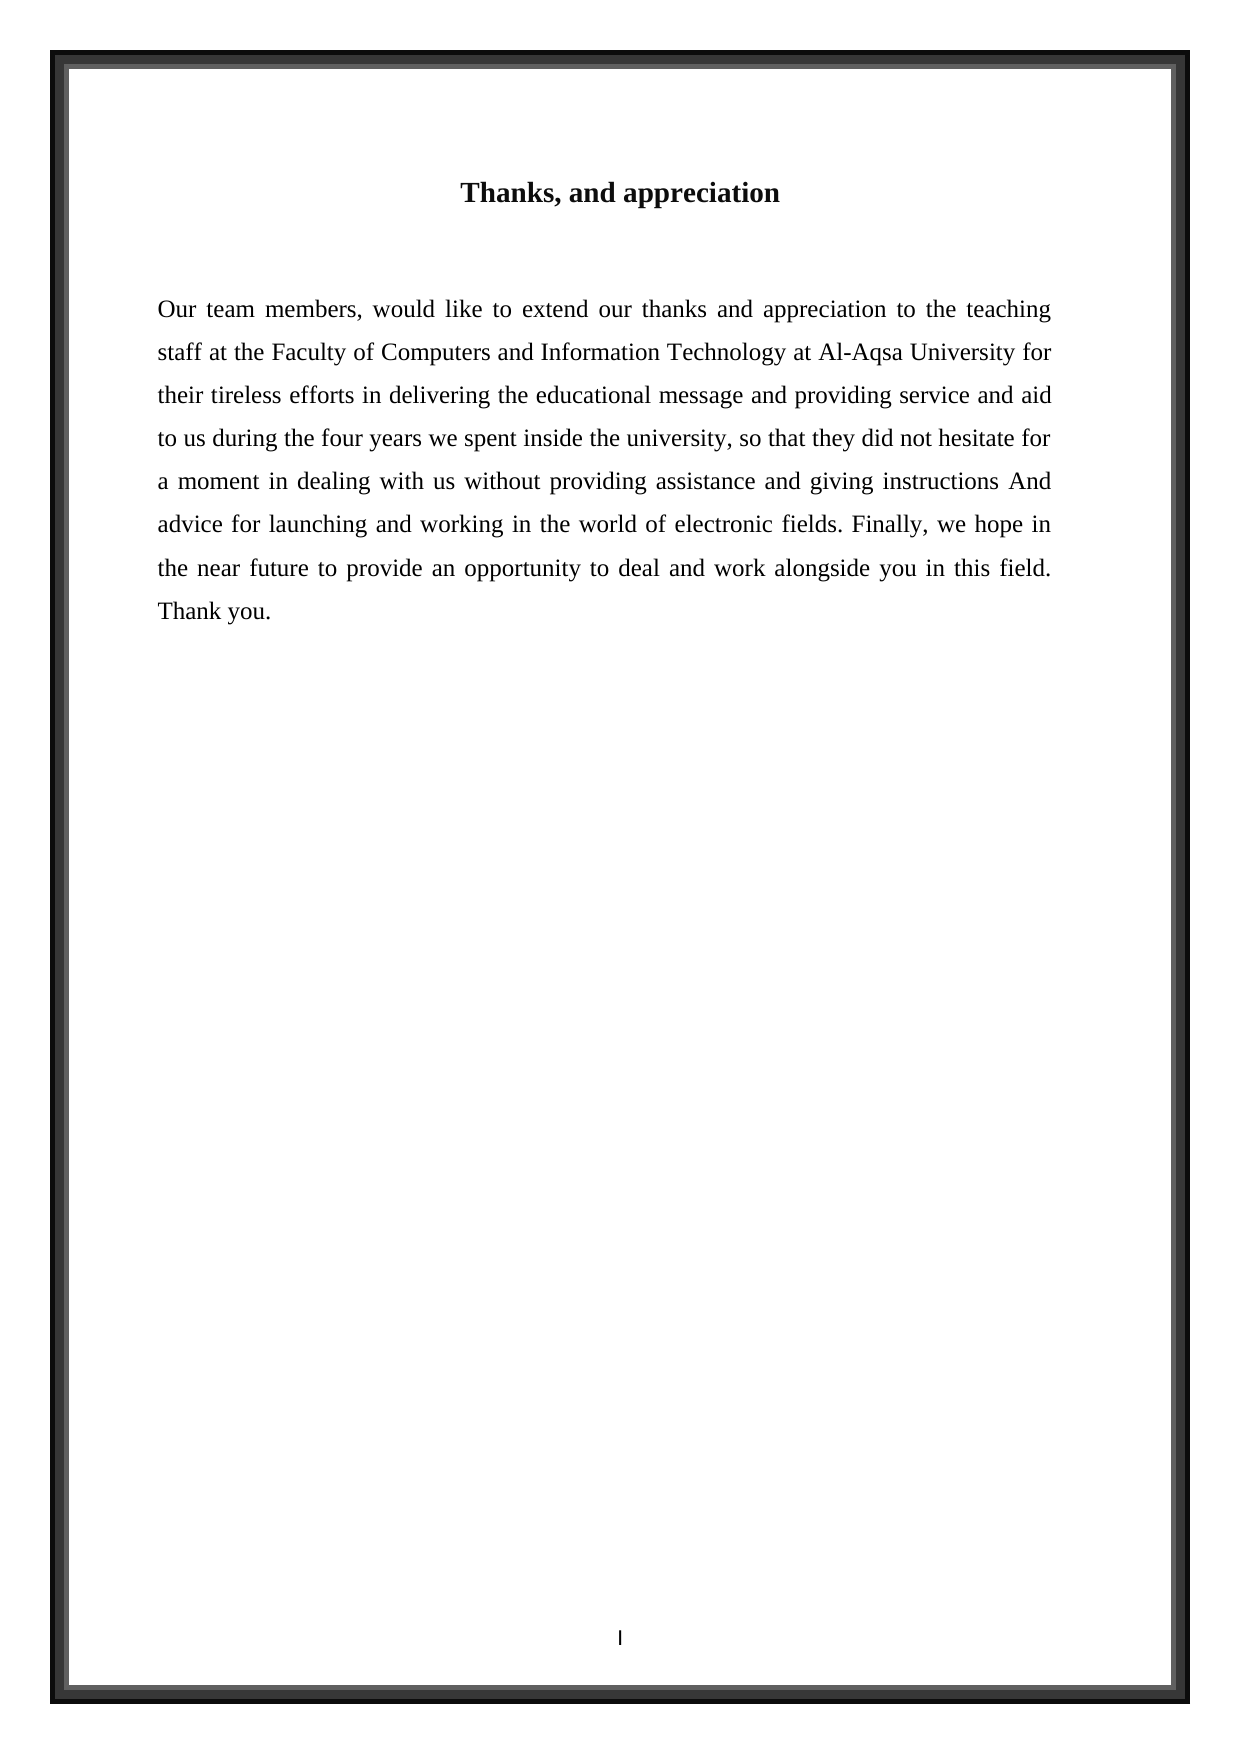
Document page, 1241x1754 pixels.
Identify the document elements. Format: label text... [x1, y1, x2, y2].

text Our team members, would like to extend our thanks and appreciation to the teaching staff at the Faculty of Computers and Information Technology at Al-Aqsa University for their tireless efforts in delivering the educational message and providing service and aid to us during the four years we spent inside the university, so that they did not hesitate for a moment in dealing with us without providing assistance and giving instructions And advice for launching and working in the world of electronic fields. Finally, we hope in the near future to provide an opportunity to deal and work alongside you in this field. Thank you. [157, 294, 1053, 624]
subtitle Thanks, and appreciation [187, 175, 1053, 208]
